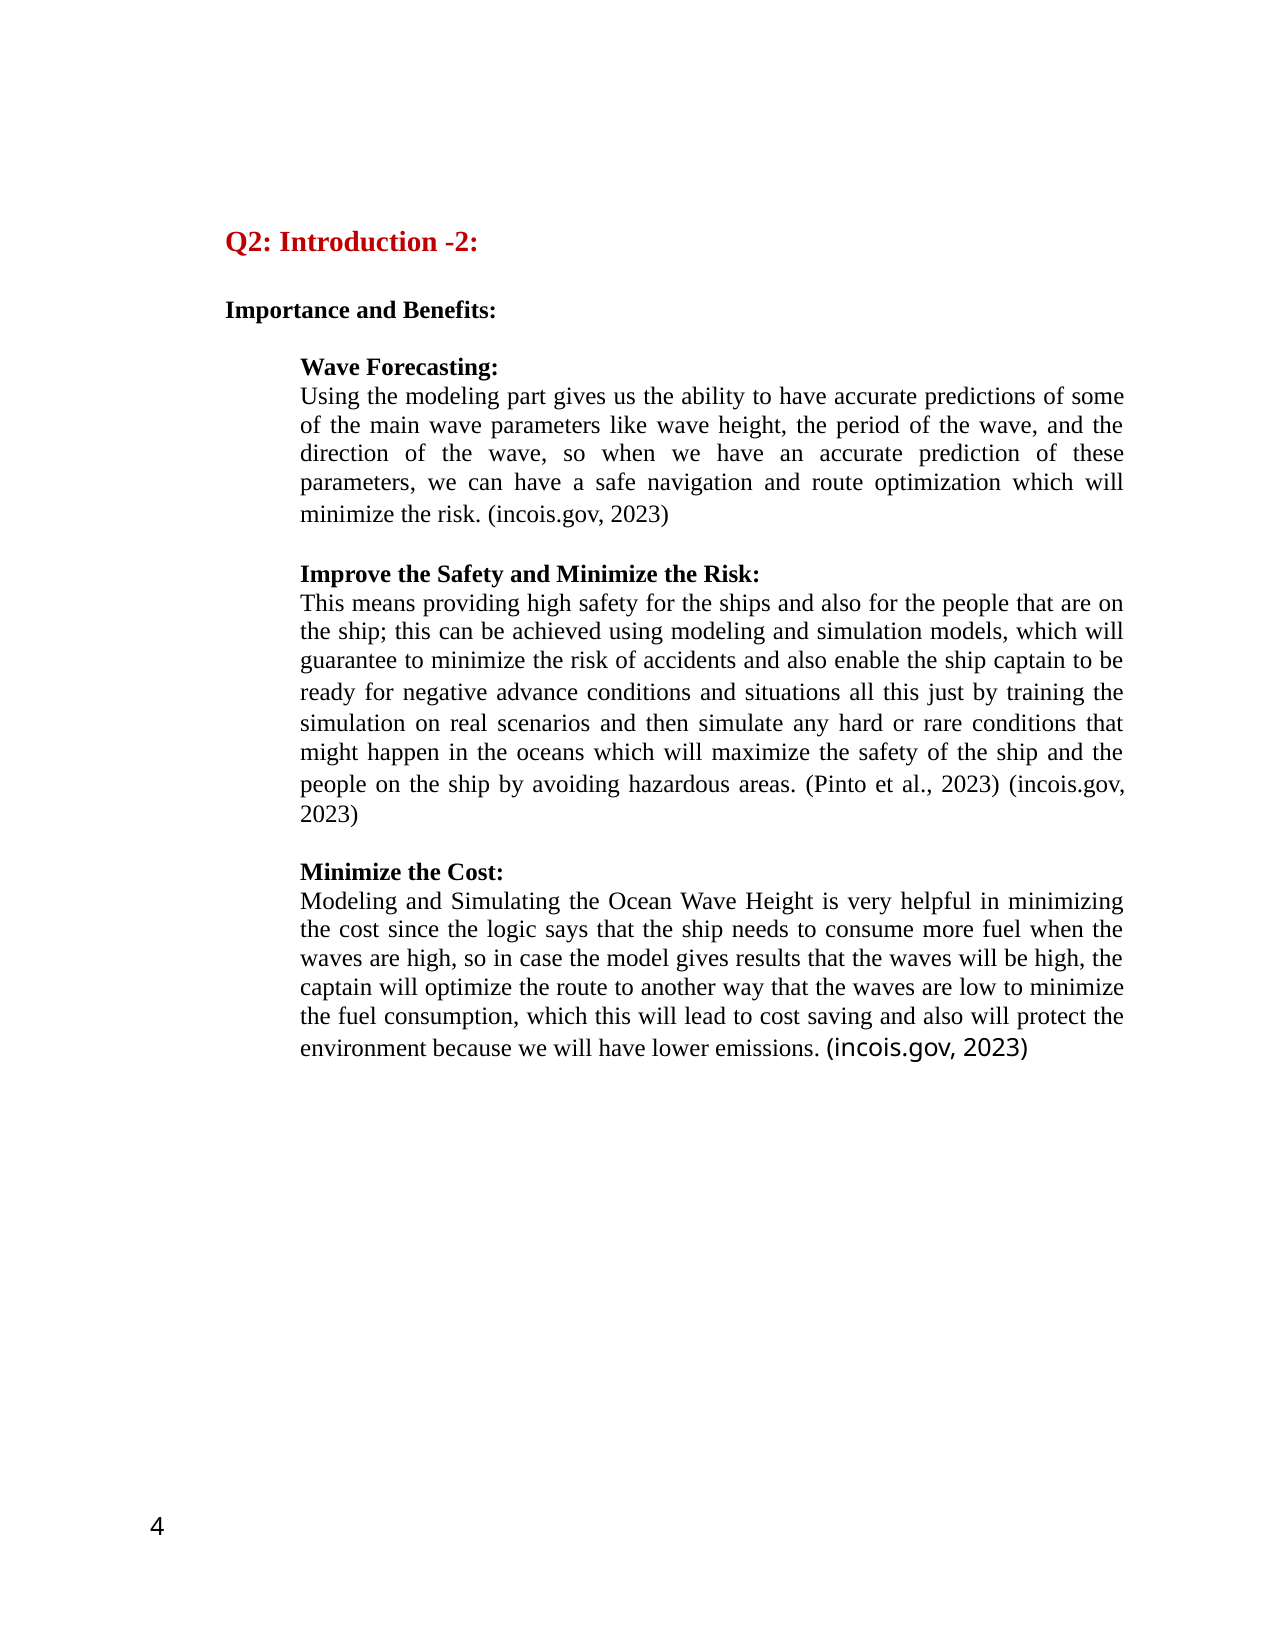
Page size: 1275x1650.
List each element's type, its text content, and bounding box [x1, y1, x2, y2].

text Importance and Benefits: [225, 295, 1125, 323]
text Improve the Safety and Minimize the Risk: [300, 559, 1125, 588]
text Using the modeling part gives us the ability to have accurate predictions of some of the main wave parameters like wave height, the period of the wave, and the direction of the wave, so when we have an accurate prediction of these parameters, we can have a safe navigation and route optimization which will minimize the risk. (incois.gov, 2023) [300, 381, 1125, 530]
text Wave Forecasting: [225, 352, 1125, 381]
text Minimize the Cost: [300, 857, 1125, 886]
subtitle Q2: Introduction -2: [150, 224, 1125, 258]
text Modeling and Simulating the Ocean Wave Height is very helpful in minimizing the cost since the logic says that the ship needs to consume more fuel when the waves are high, so in case the model gives results that the waves will be high, the captain will optimize the route to another way that the waves are low to minimize the fuel consumption, which this will lead to cost saving and also will protect the environment because we will have lower emissions. (incois.gov, 2023) [300, 886, 1125, 1063]
text This means providing high safety for the ships and also for the people that are on the ship; this can be achieved using modeling and simulation models, which will guarantee to minimize the risk of accidents and also enable the ship captain to be ready for negative advance conditions and situations all this just by training the simulation on real scenarios and then simulate any hard or rare conditions that might happen in the oceans which will maximize the safety of the ship and the people on the ship by avoiding hazardous areas. (Pinto et al., 2023) (incois.gov, 2023) [300, 588, 1125, 828]
